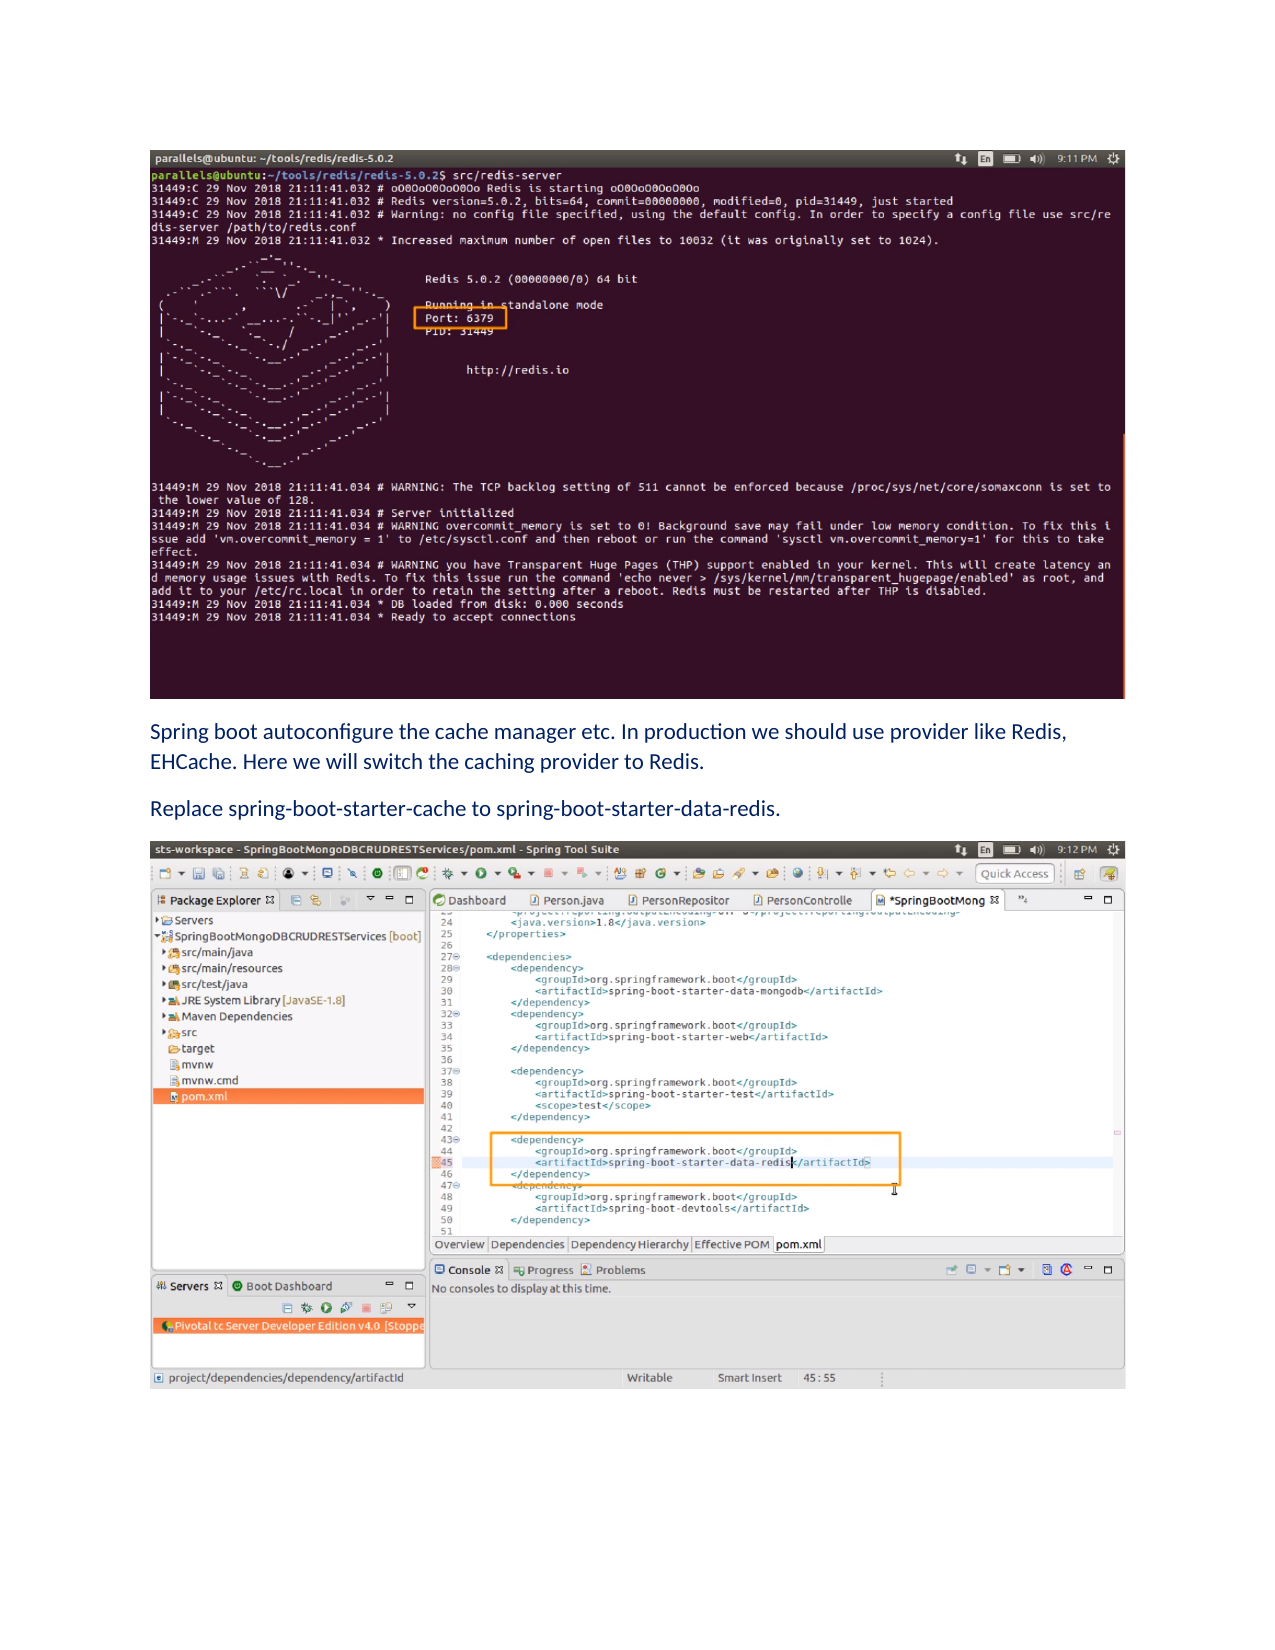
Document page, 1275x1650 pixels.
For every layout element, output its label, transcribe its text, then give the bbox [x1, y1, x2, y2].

picture [150, 150, 1125, 699]
picture [150, 841, 1125, 1389]
text Spring boot autoconfigure the cache manager etc. In production we should use provider like Redis, EHCache. Here we will switch the caching provider to Redis. [150, 717, 1125, 775]
text Replace spring-boot-starter-cache to spring-boot-starter-data-redis. [150, 794, 1125, 822]
